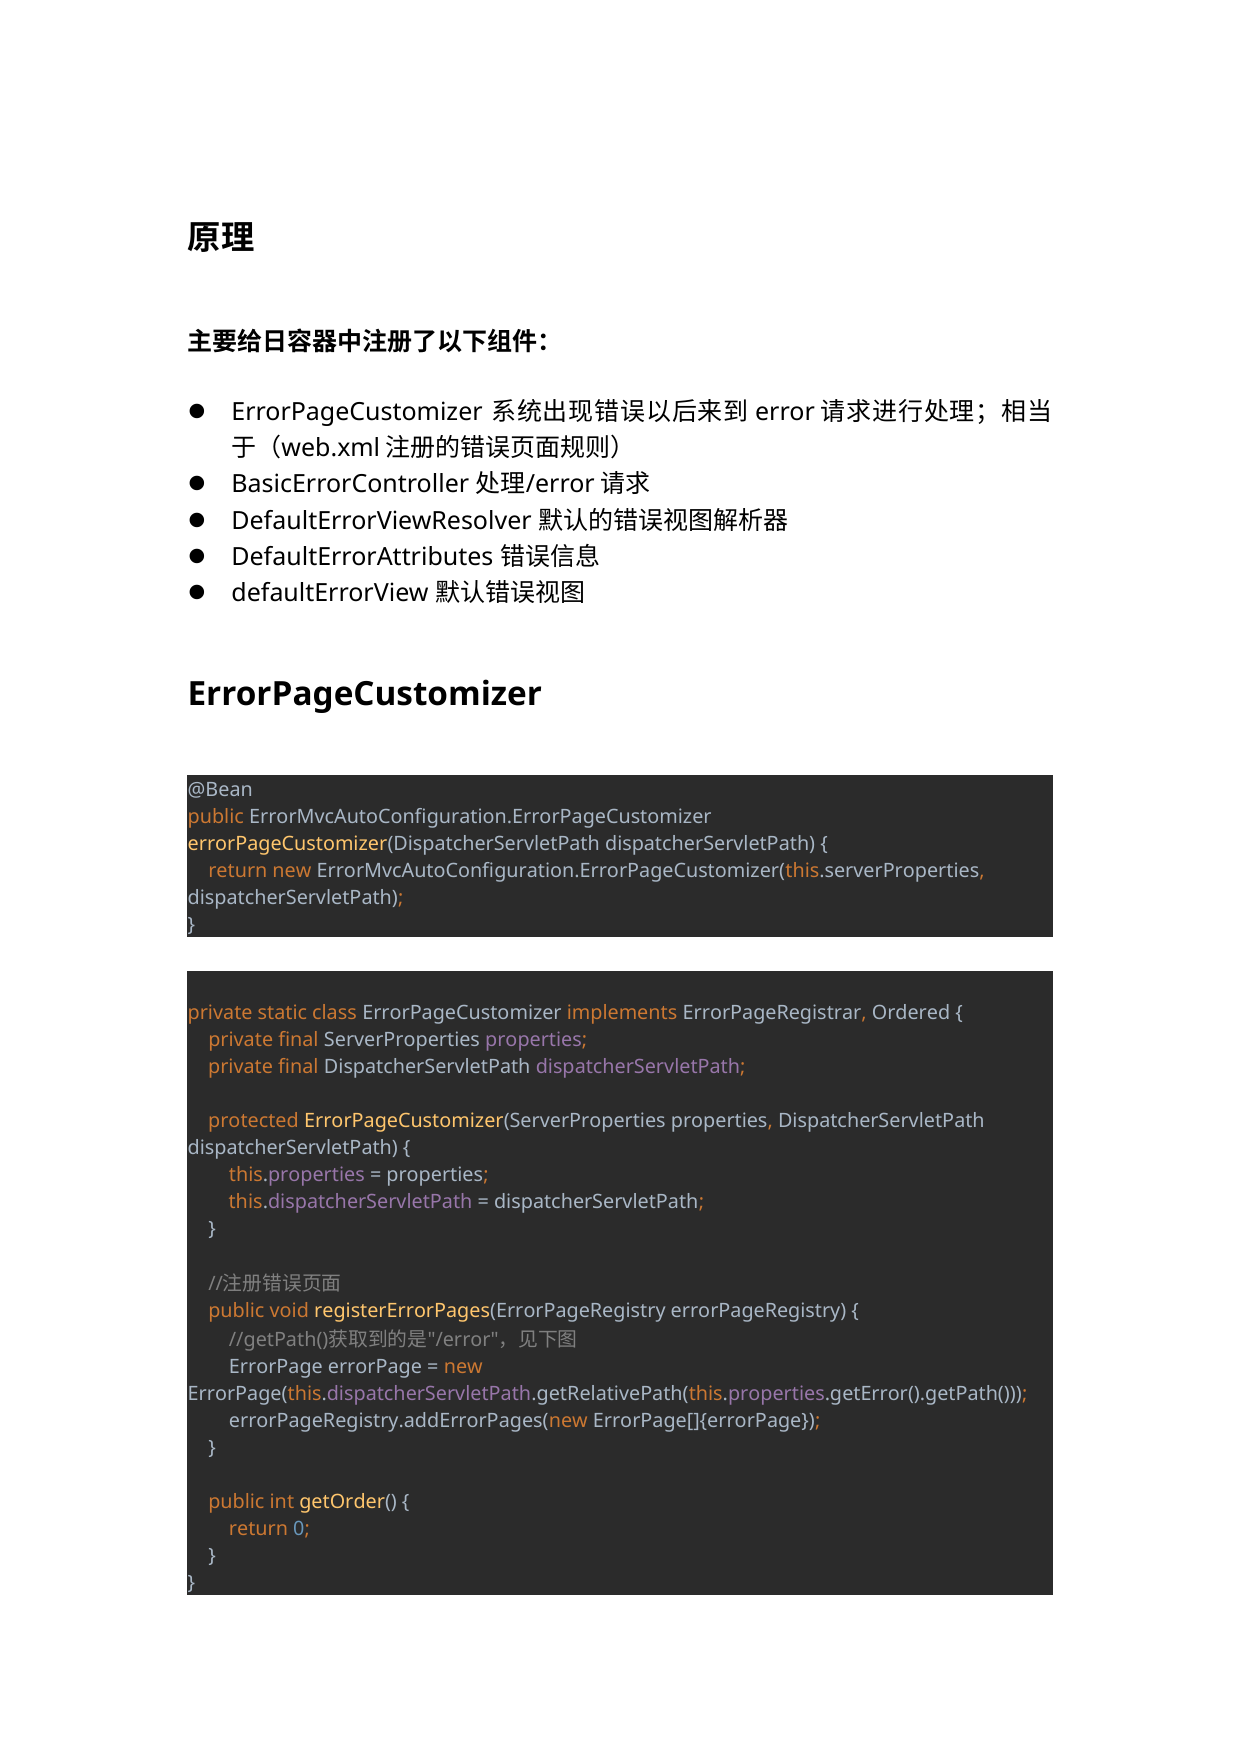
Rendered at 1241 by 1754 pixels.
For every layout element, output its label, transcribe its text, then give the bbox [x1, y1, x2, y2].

subtitle 原理 [187, 211, 1053, 259]
subtitle ErrorPageCustomizer [187, 670, 1053, 716]
list BasicErrorController 处理/error请求 [187, 464, 1053, 500]
text 主要给日容器中注册了以下组件： [187, 321, 1053, 357]
list DefaultErrorViewResolver 默认的错误视图解析器 [187, 500, 1053, 536]
list DefaultErrorAttributes 错误信息 [187, 536, 1053, 573]
list ErrorPageCustomizer 系统出现错误以后来到error请求进行处理；相当于（web.xml注册的错误页面规则） [187, 391, 1053, 464]
text @Bean public ErrorMvcAutoConfiguration.ErrorPageCustomizer errorPageCustomizer(DispatcherServletPath dispatcherServletPath) { return new ErrorMvcAutoConfiguration.ErrorPageCustomizer(this.serverProperties, dispatcherServletPath); } [195, 775, 1053, 937]
text private static class ErrorPageCustomizer implements ErrorPageRegistrar, Ordered { private final ServerProperties properties; private final DispatcherServletPath dispatcherServletPath; protected ErrorPageCustomizer(ServerProperties properties, DispatcherServletPath dispatcherServletPath) { this.properties = properties; this.dispatcherServletPath = dispatcherServletPath; } //注册错误页面 public void registerErrorPages(ErrorPageRegistry errorPageRegistry) { //getPath()获取到的是"/error"，见下图 ErrorPage errorPage = new ErrorPage(this.dispatcherServletPath.getRelativePath(this.properties.getError().getPath())); errorPageRegistry.addErrorPages(new ErrorPage[]{errorPage}); } public int getOrder() { return 0; } } [187, 971, 1053, 1595]
list defaultErrorView 默认错误视图 [187, 573, 1053, 609]
